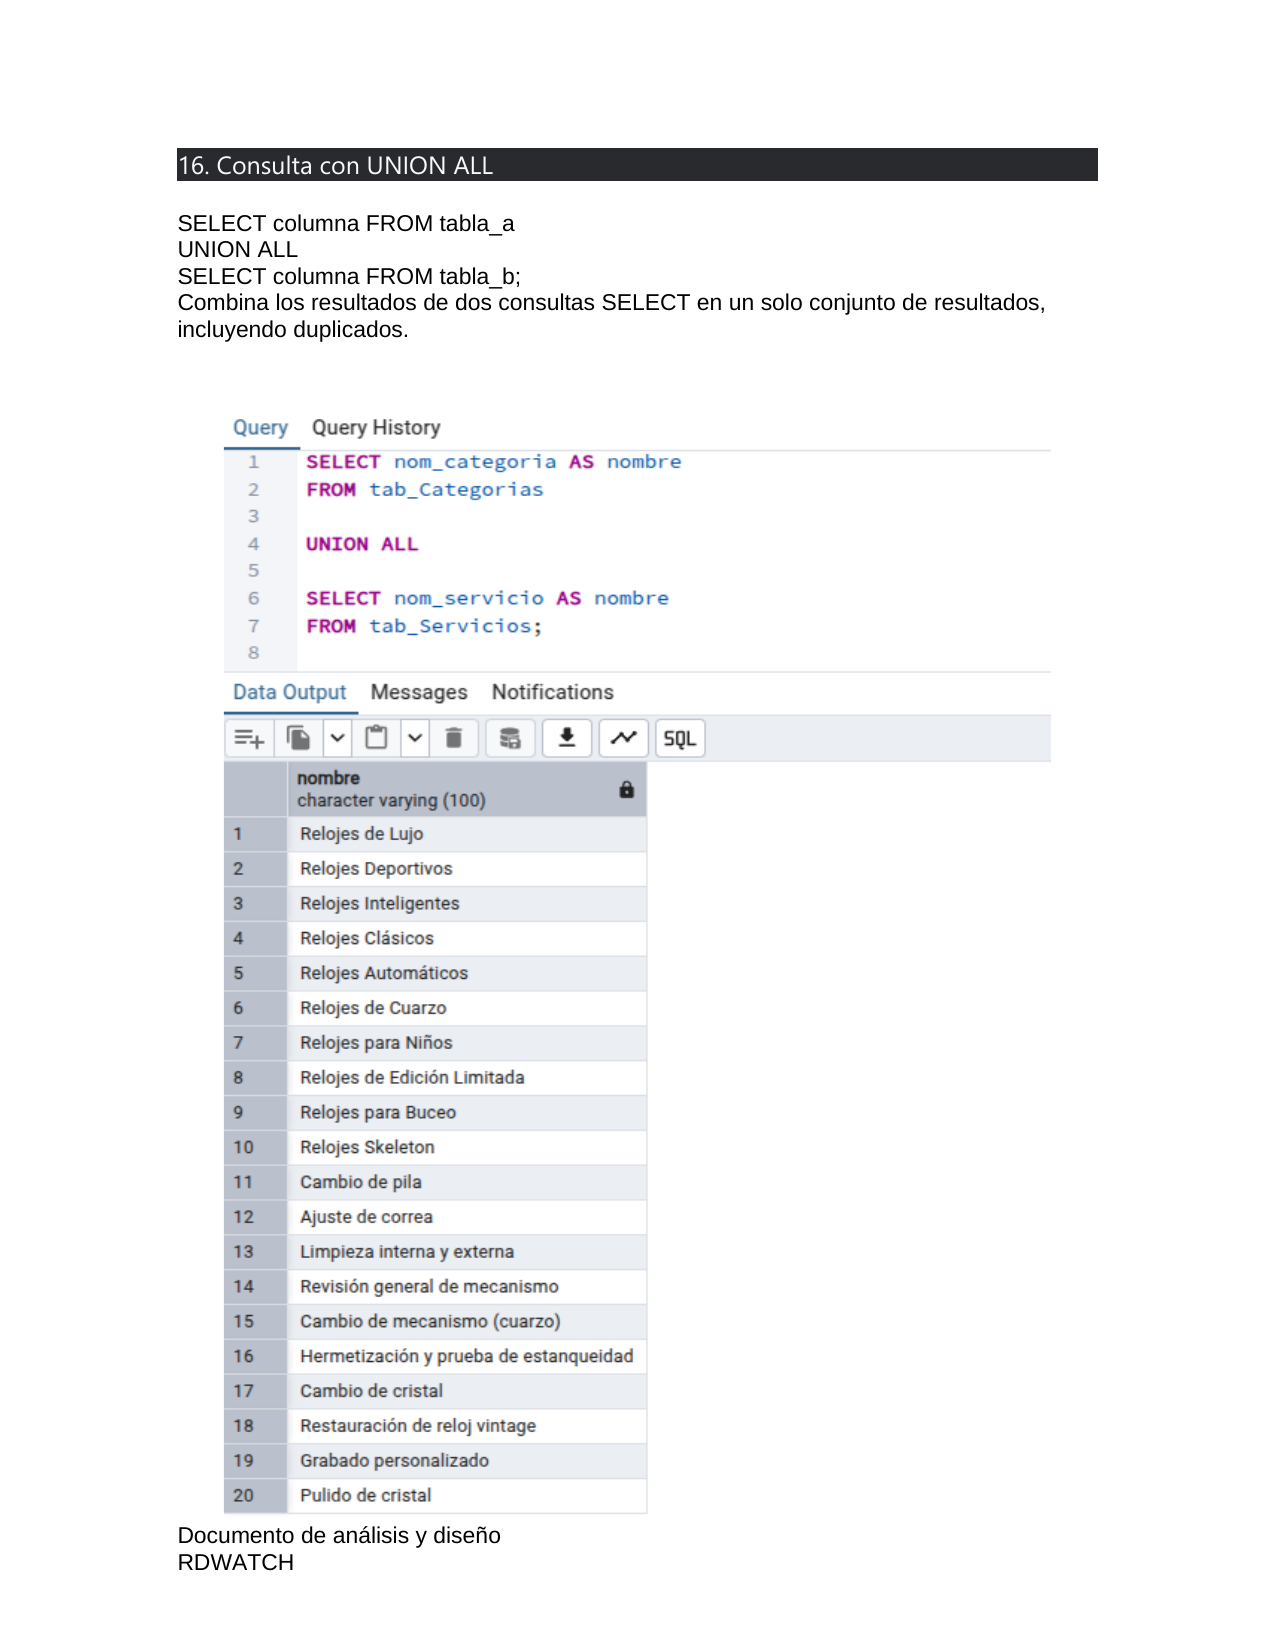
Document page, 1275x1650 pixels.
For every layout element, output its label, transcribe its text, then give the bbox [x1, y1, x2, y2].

picture [223, 419, 1052, 1524]
text Combina los resultados de dos consultas SELECT en un solo conjunto de resultados, incluyendo duplicados. [177, 289, 1098, 342]
text UNION ALL [177, 236, 1098, 263]
text SELECT columna FROM tabla_b; [177, 263, 1098, 289]
text SELECT columna FROM tabla_a [177, 210, 1098, 236]
subtitle 16. Consulta con UNION ALL [177, 148, 1098, 181]
